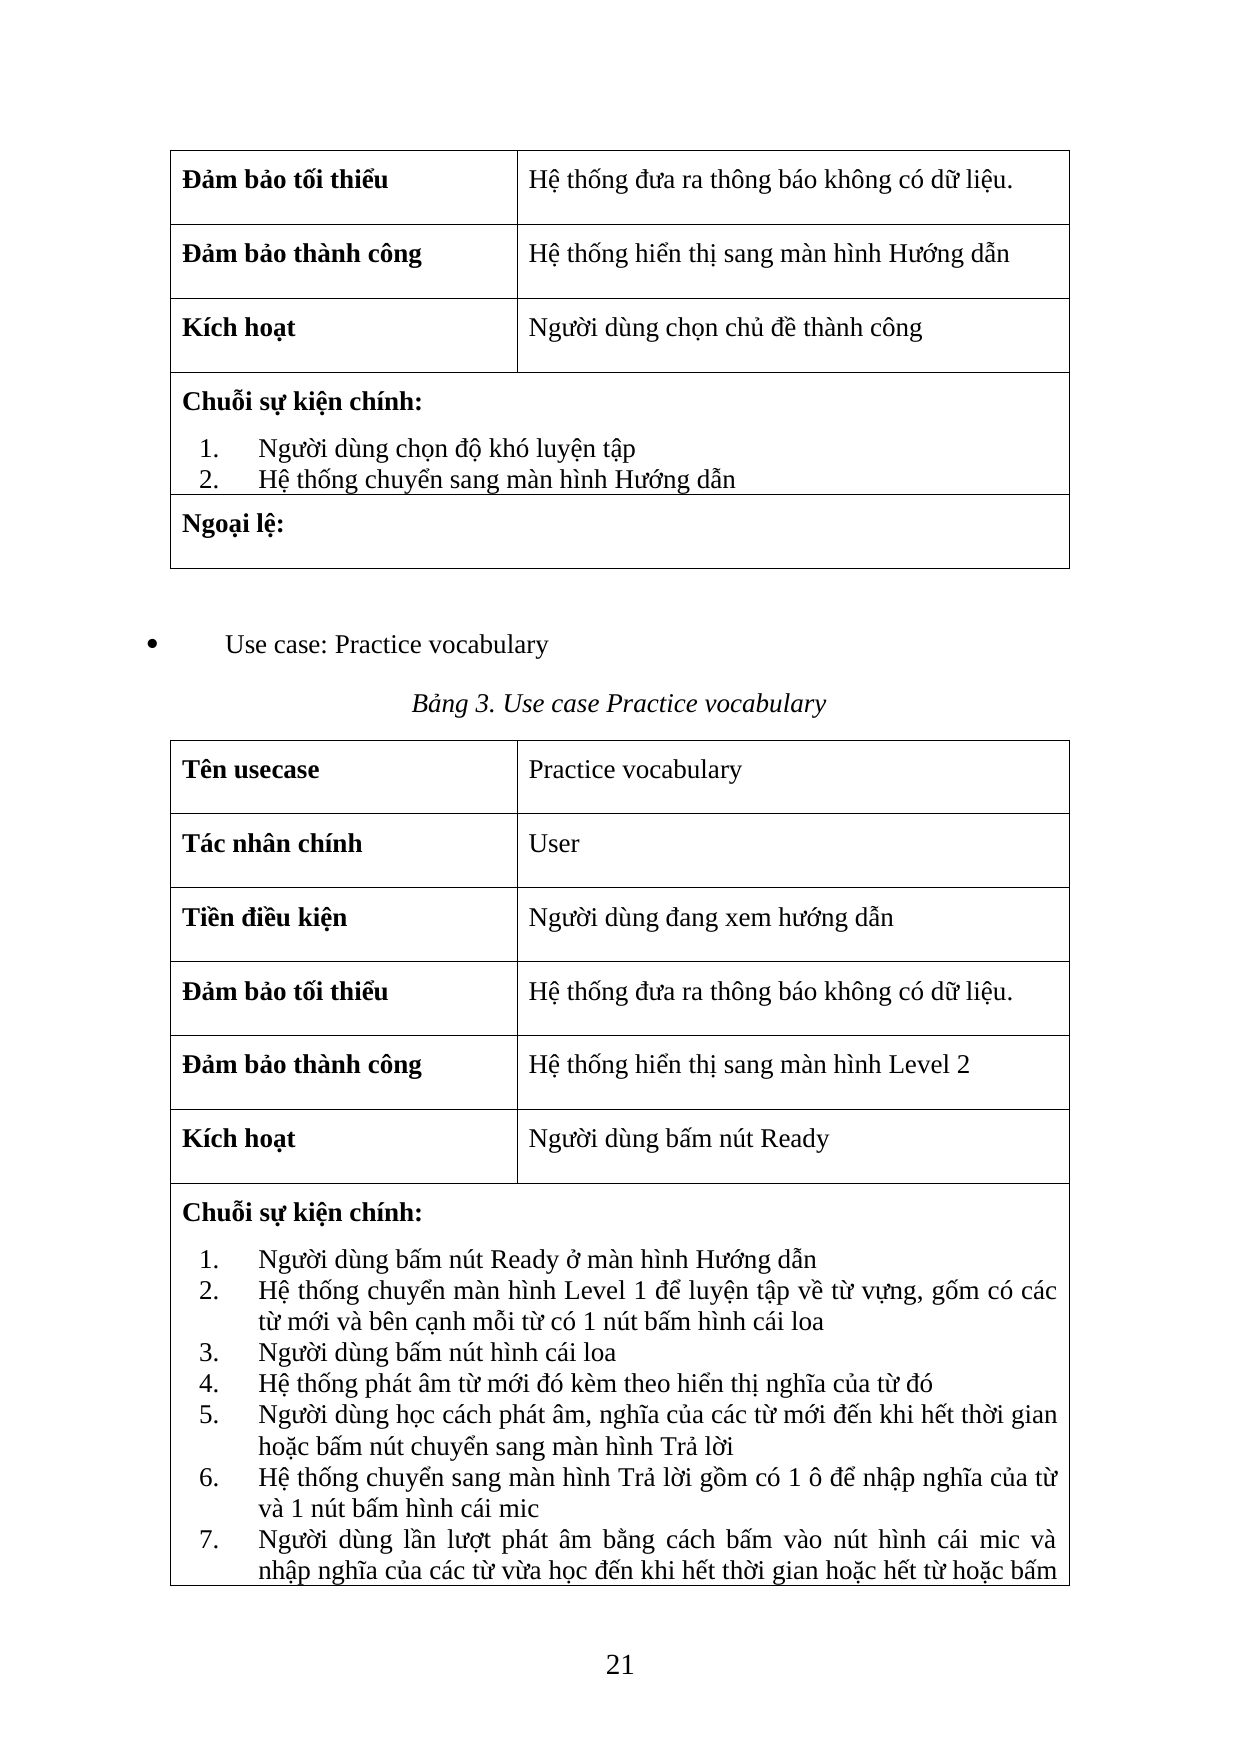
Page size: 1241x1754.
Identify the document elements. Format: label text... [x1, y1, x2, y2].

table_header Practice vocabulary [518, 741, 1069, 813]
table_cell Kích hoạt [171, 1110, 517, 1183]
table_cell Tiền điều kiện [171, 888, 517, 961]
table_cell Người dùng chọn chủ đề thành công [518, 299, 1069, 372]
table_cell Tác nhân chính [171, 814, 517, 887]
table_cell Hệ thống hiển thị sang màn hình Level 2 [518, 1036, 1069, 1109]
table_cell Đảm bảo thành công [171, 225, 517, 298]
table_header Tên usecase [171, 741, 517, 813]
table_cell Đảm bảo tối thiểu [171, 151, 517, 224]
table_cell Đảm bảo tối thiểu [171, 962, 517, 1035]
table_cell Đảm bảo thành công [171, 1036, 517, 1109]
table_cell Người dùng bấm nút Ready [518, 1110, 1069, 1183]
table_cell Chuỗi sự kiện chính: Người dùng chọn độ khó luyện tập Hệ thống chuyển sang màn hình Hướng dẫn [171, 373, 1069, 494]
text Bảng 3. Use case Practice vocabulary [150, 687, 1090, 719]
table_cell Hệ thống đưa ra thông báo không có dữ liệu. [518, 962, 1069, 1035]
table_cell User [518, 814, 1069, 887]
table_cell Kích hoạt [171, 299, 517, 372]
list Use case: Practice vocabulary [148, 628, 1090, 659]
table_cell Người dùng đang xem hướng dẫn [518, 888, 1069, 961]
table_cell Hệ thống hiển thị sang màn hình Hướng dẫn [518, 225, 1069, 298]
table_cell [171, 1184, 1069, 1585]
table_cell Hệ thống đưa ra thông báo không có dữ liệu. [518, 151, 1069, 224]
table_cell Ngoại lệ: [171, 495, 1069, 568]
